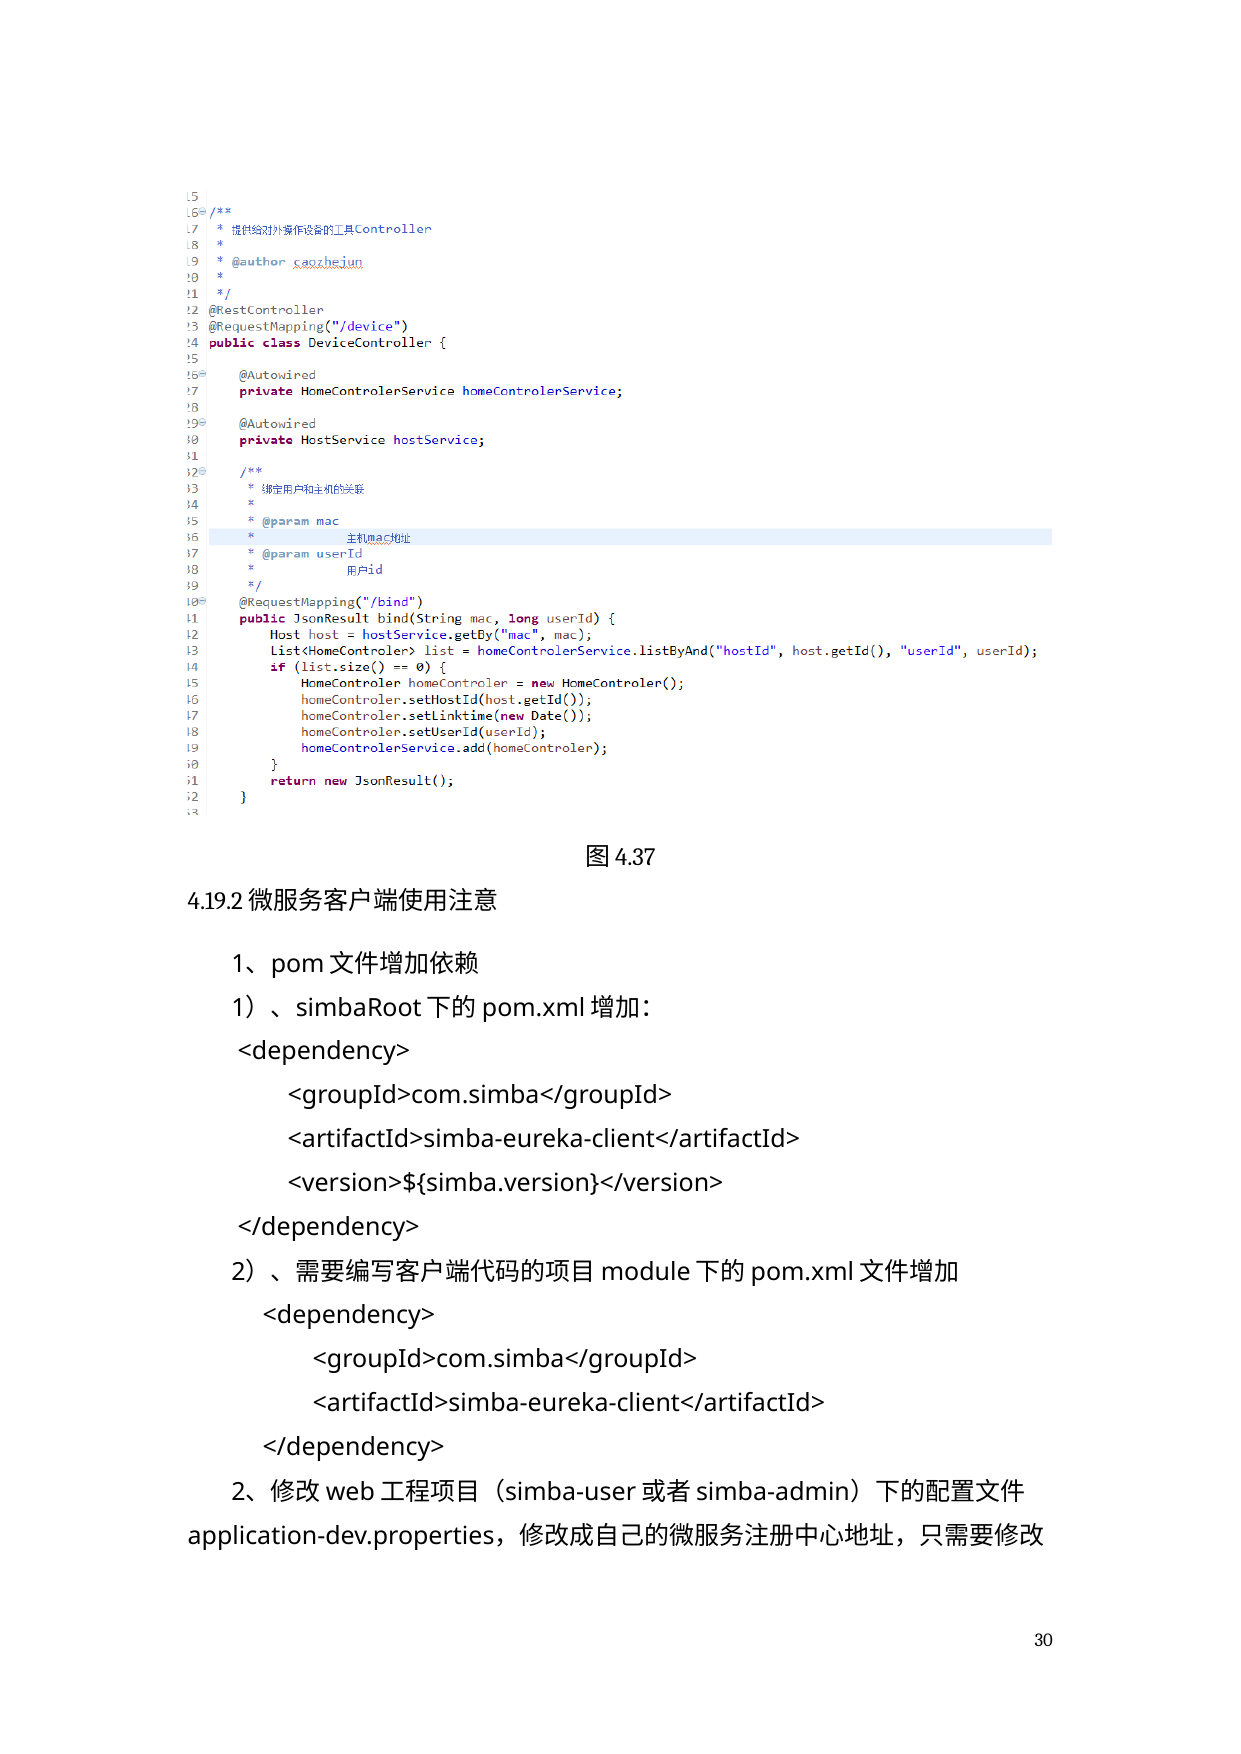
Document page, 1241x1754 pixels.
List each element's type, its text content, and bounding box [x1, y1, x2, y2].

text <groupId>com.simba</groupId> [312, 1336, 1053, 1380]
text <dependency> [237, 1027, 1053, 1071]
picture [187, 190, 1053, 815]
text </dependency> [262, 1424, 1053, 1468]
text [187, 1468, 1053, 1556]
text 2）、需要编写客户端代码的项目module下的pom.xml文件增加 [187, 1248, 1053, 1292]
text <groupId>com.simba</groupId> [287, 1071, 1053, 1115]
text <dependency> [262, 1292, 1053, 1336]
text 图4.37 [187, 833, 1053, 877]
text </dependency> [237, 1203, 1053, 1248]
text 1、pom文件增加依赖 [187, 939, 1053, 983]
text <version>${simba.version}</version> [287, 1159, 1053, 1203]
text 1）、simbaRoot下的pom.xml增加： [187, 983, 1053, 1027]
text <artifactId>simba-eureka-client</artifactId> [287, 1115, 1053, 1159]
text 4.19.2微服务客户端使用注意 [187, 877, 1053, 921]
text <artifactId>simba-eureka-client</artifactId> [312, 1380, 1053, 1424]
